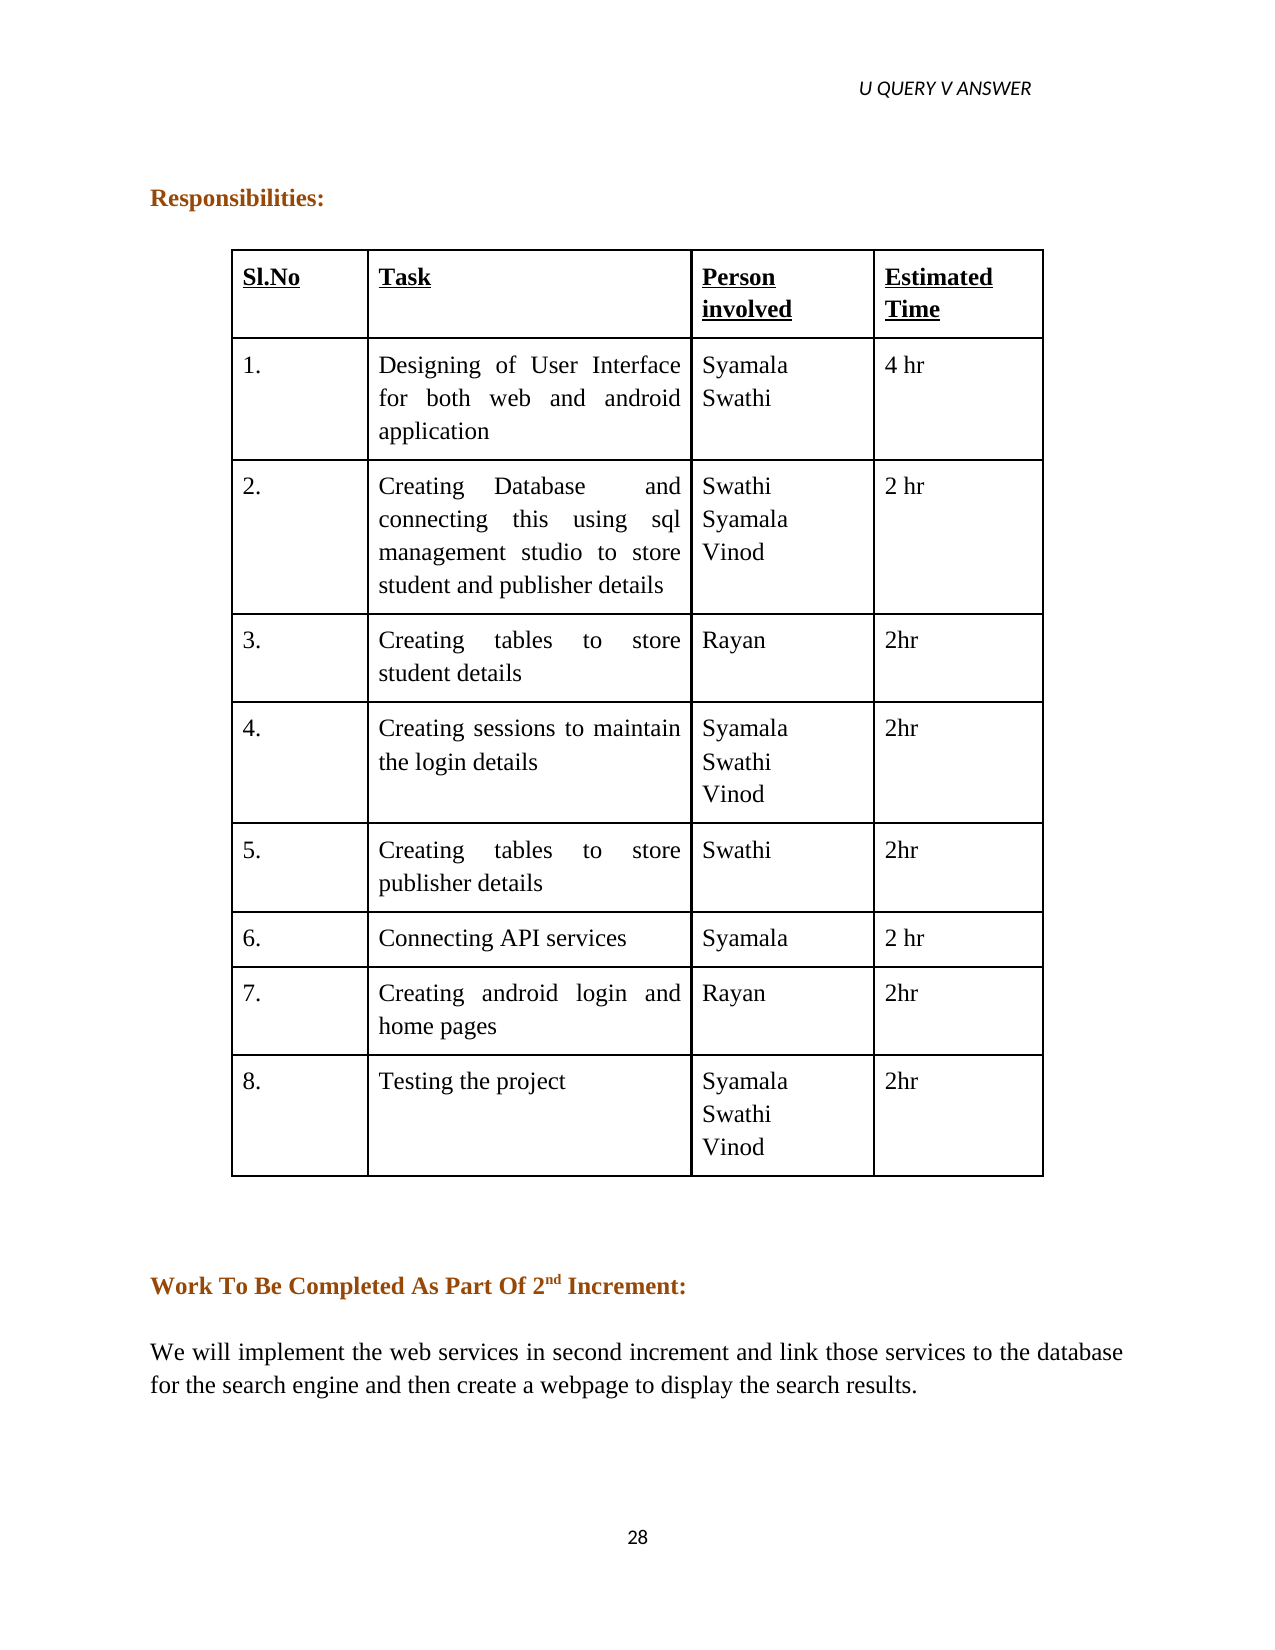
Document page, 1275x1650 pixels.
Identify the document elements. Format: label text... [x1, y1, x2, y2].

table_cell Creating sessions to maintain the login details [369, 703, 690, 822]
table_header Estimated Time [875, 251, 1042, 337]
table_cell 2hr [875, 1056, 1042, 1175]
table_cell Syamala Swathi [693, 339, 873, 458]
table_cell Designing of User Interface for both web and android application [369, 339, 690, 458]
table_cell Swathi Syamala Vinod [693, 461, 873, 613]
table_cell Connecting API services [369, 913, 690, 966]
table_cell 2hr [875, 615, 1042, 701]
table_cell 7. [233, 968, 367, 1054]
table_cell Creating Database and connecting this using sql management studio to store student and publisher details [369, 461, 690, 613]
table_cell Rayan [693, 968, 873, 1054]
table_cell 5. [233, 824, 367, 911]
table_cell 2hr [875, 703, 1042, 822]
table_cell 2hr [875, 968, 1042, 1054]
table_cell 2. [233, 461, 367, 613]
table_header Task [369, 251, 690, 337]
table_cell Syamala [693, 913, 873, 966]
table_cell 2 hr [875, 461, 1042, 613]
text Work To Be Completed As Part Of 2nd Increment: [150, 1271, 1125, 1299]
text We will implement the web services in second increment and link those services to the database for the search engine and then create a webpage to display the search results. [150, 1337, 1125, 1399]
table_cell 1. [233, 339, 367, 458]
table_cell 2 hr [875, 913, 1042, 966]
table_cell Creating android login and home pages [369, 968, 690, 1054]
table_cell Rayan [693, 615, 873, 701]
table_cell Testing the project [369, 1056, 690, 1175]
table_cell 2hr [875, 824, 1042, 911]
text Responsibilities: [150, 183, 1125, 212]
table_cell 8. [233, 1056, 367, 1175]
table_cell Creating tables to store student details [369, 615, 690, 701]
table_cell Creating tables to store publisher details [369, 824, 690, 911]
table_header Person involved [693, 251, 873, 337]
table_cell 4 hr [875, 339, 1042, 458]
table_cell 4. [233, 703, 367, 822]
table_cell Swathi [693, 824, 873, 911]
table_cell Syamala Swathi Vinod [693, 703, 873, 822]
table_cell 3. [233, 615, 367, 701]
table_cell 6. [233, 913, 367, 966]
table_cell Syamala Swathi Vinod [693, 1056, 873, 1175]
table_header Sl.No [233, 251, 367, 337]
